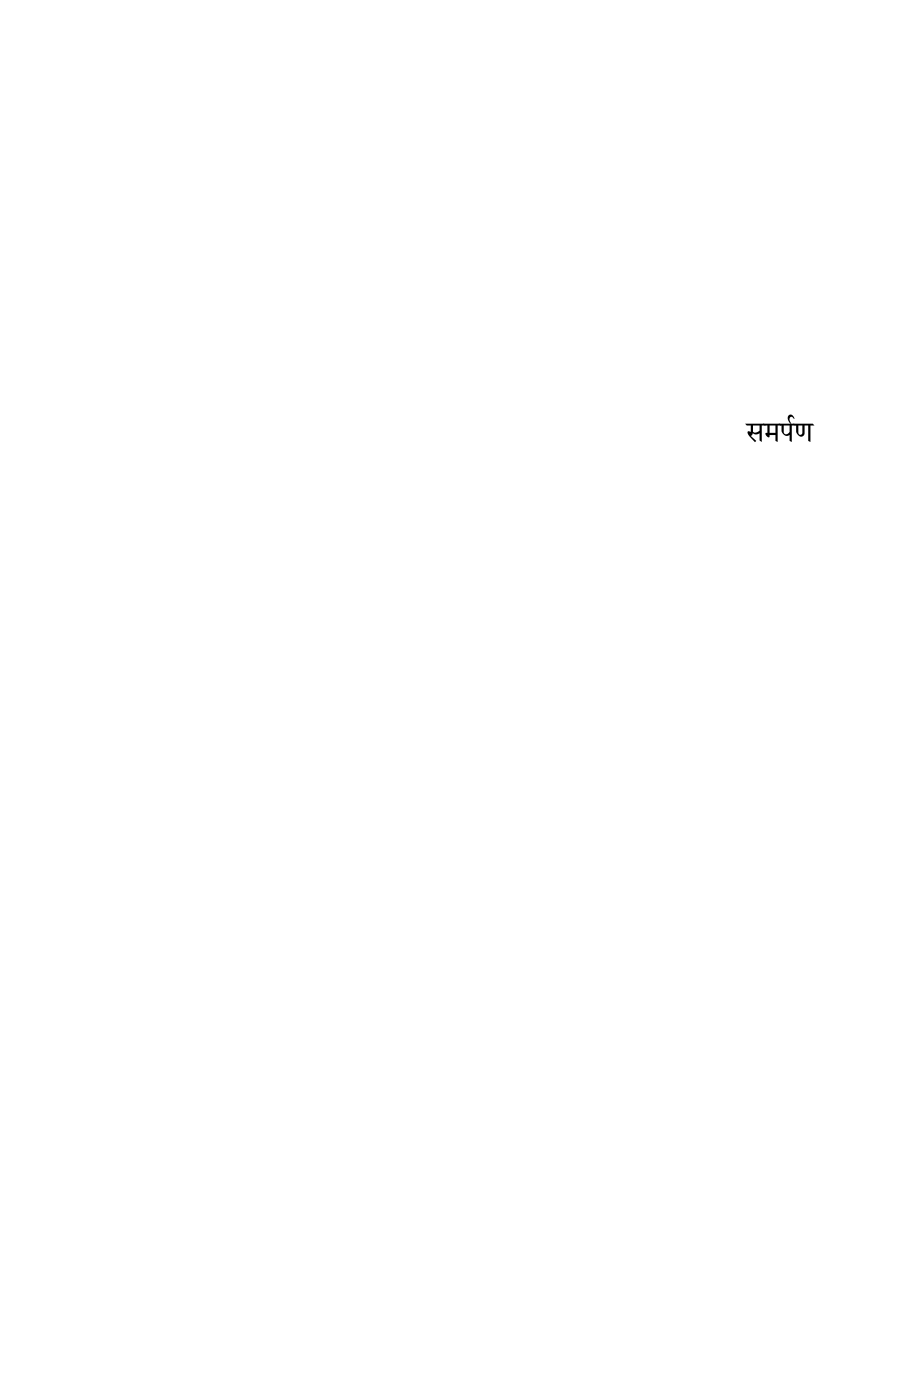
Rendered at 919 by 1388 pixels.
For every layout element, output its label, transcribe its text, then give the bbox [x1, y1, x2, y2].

text समर्पण [127, 415, 813, 458]
